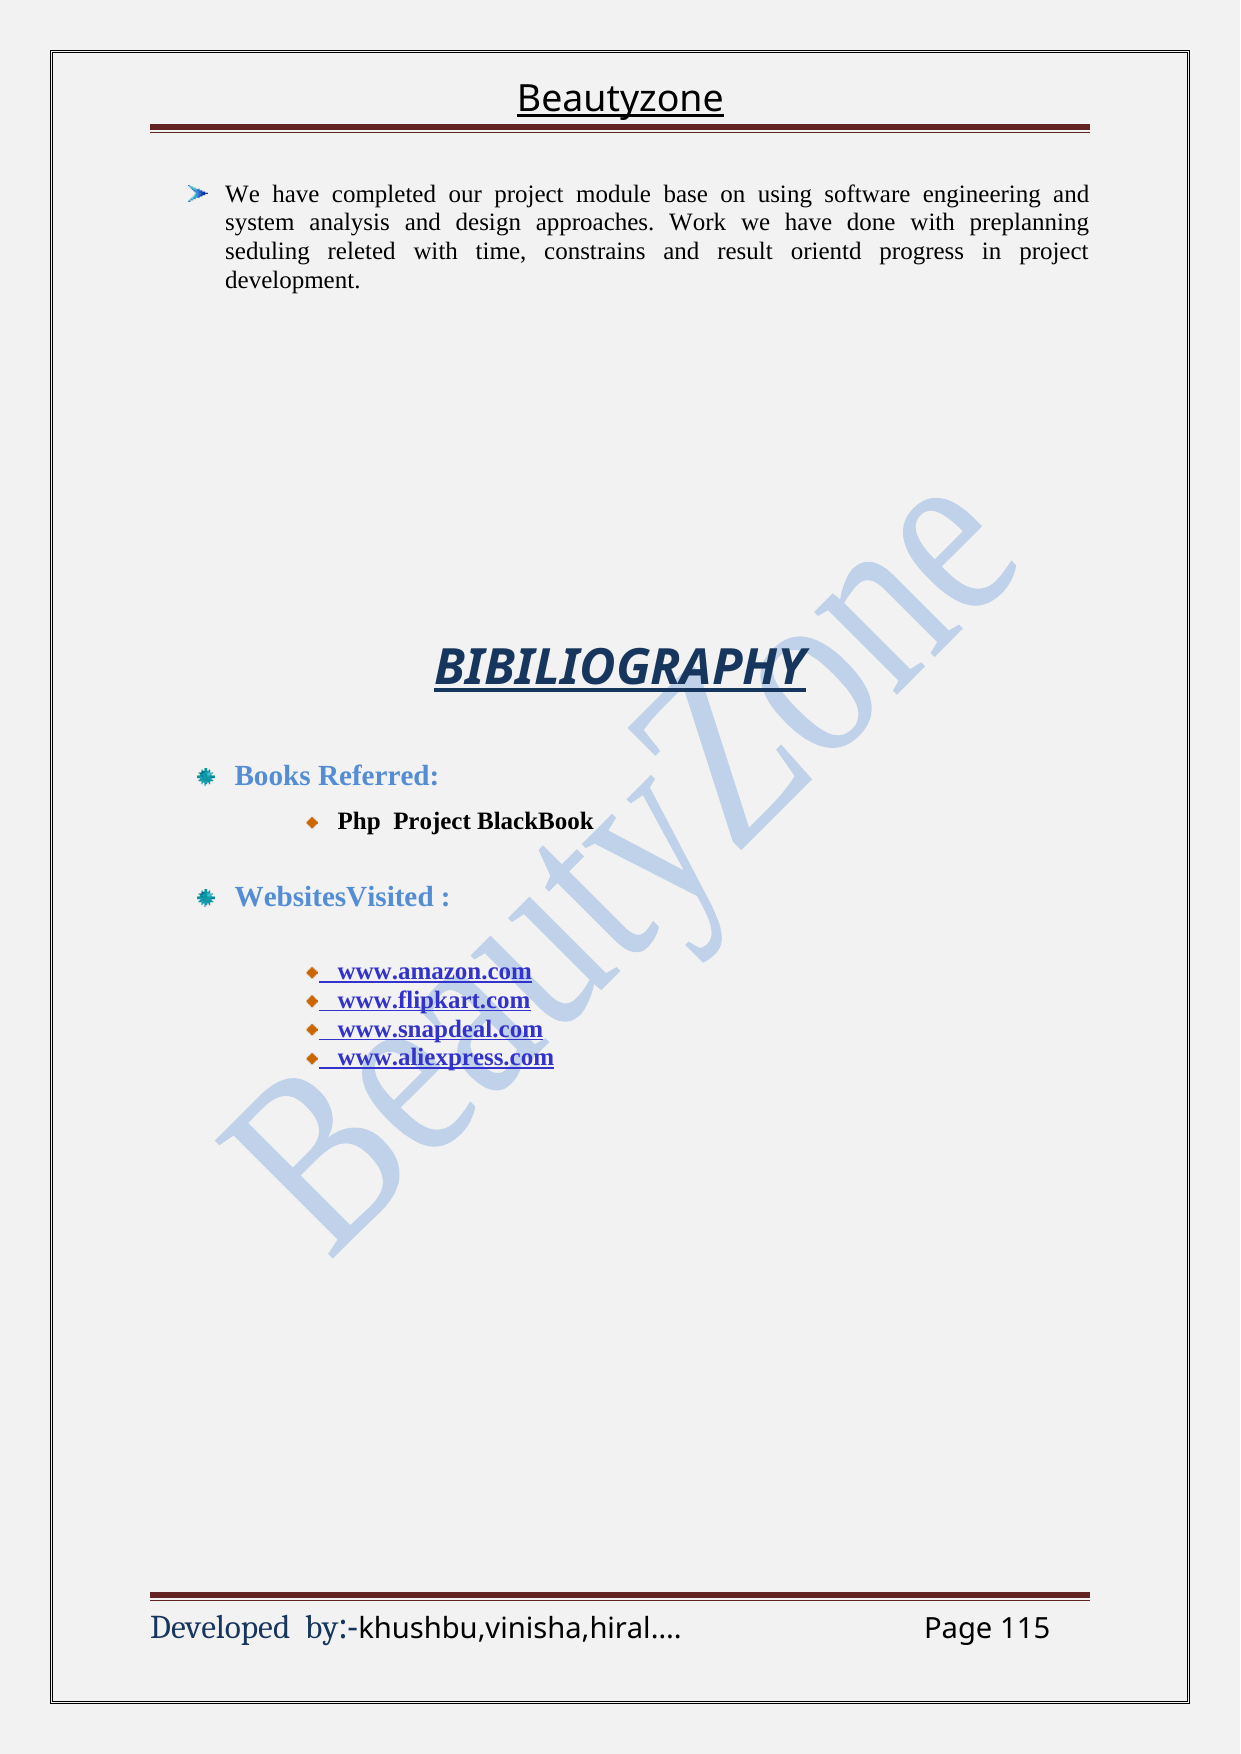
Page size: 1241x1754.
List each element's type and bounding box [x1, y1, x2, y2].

picture [188, 185, 208, 202]
picture [301, 1020, 318, 1037]
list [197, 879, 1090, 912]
picture [301, 1049, 318, 1066]
picture [301, 991, 318, 1009]
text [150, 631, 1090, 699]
picture [301, 963, 318, 980]
picture [301, 813, 318, 830]
picture [197, 889, 215, 907]
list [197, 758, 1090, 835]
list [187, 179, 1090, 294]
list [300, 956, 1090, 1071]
picture [197, 768, 215, 786]
